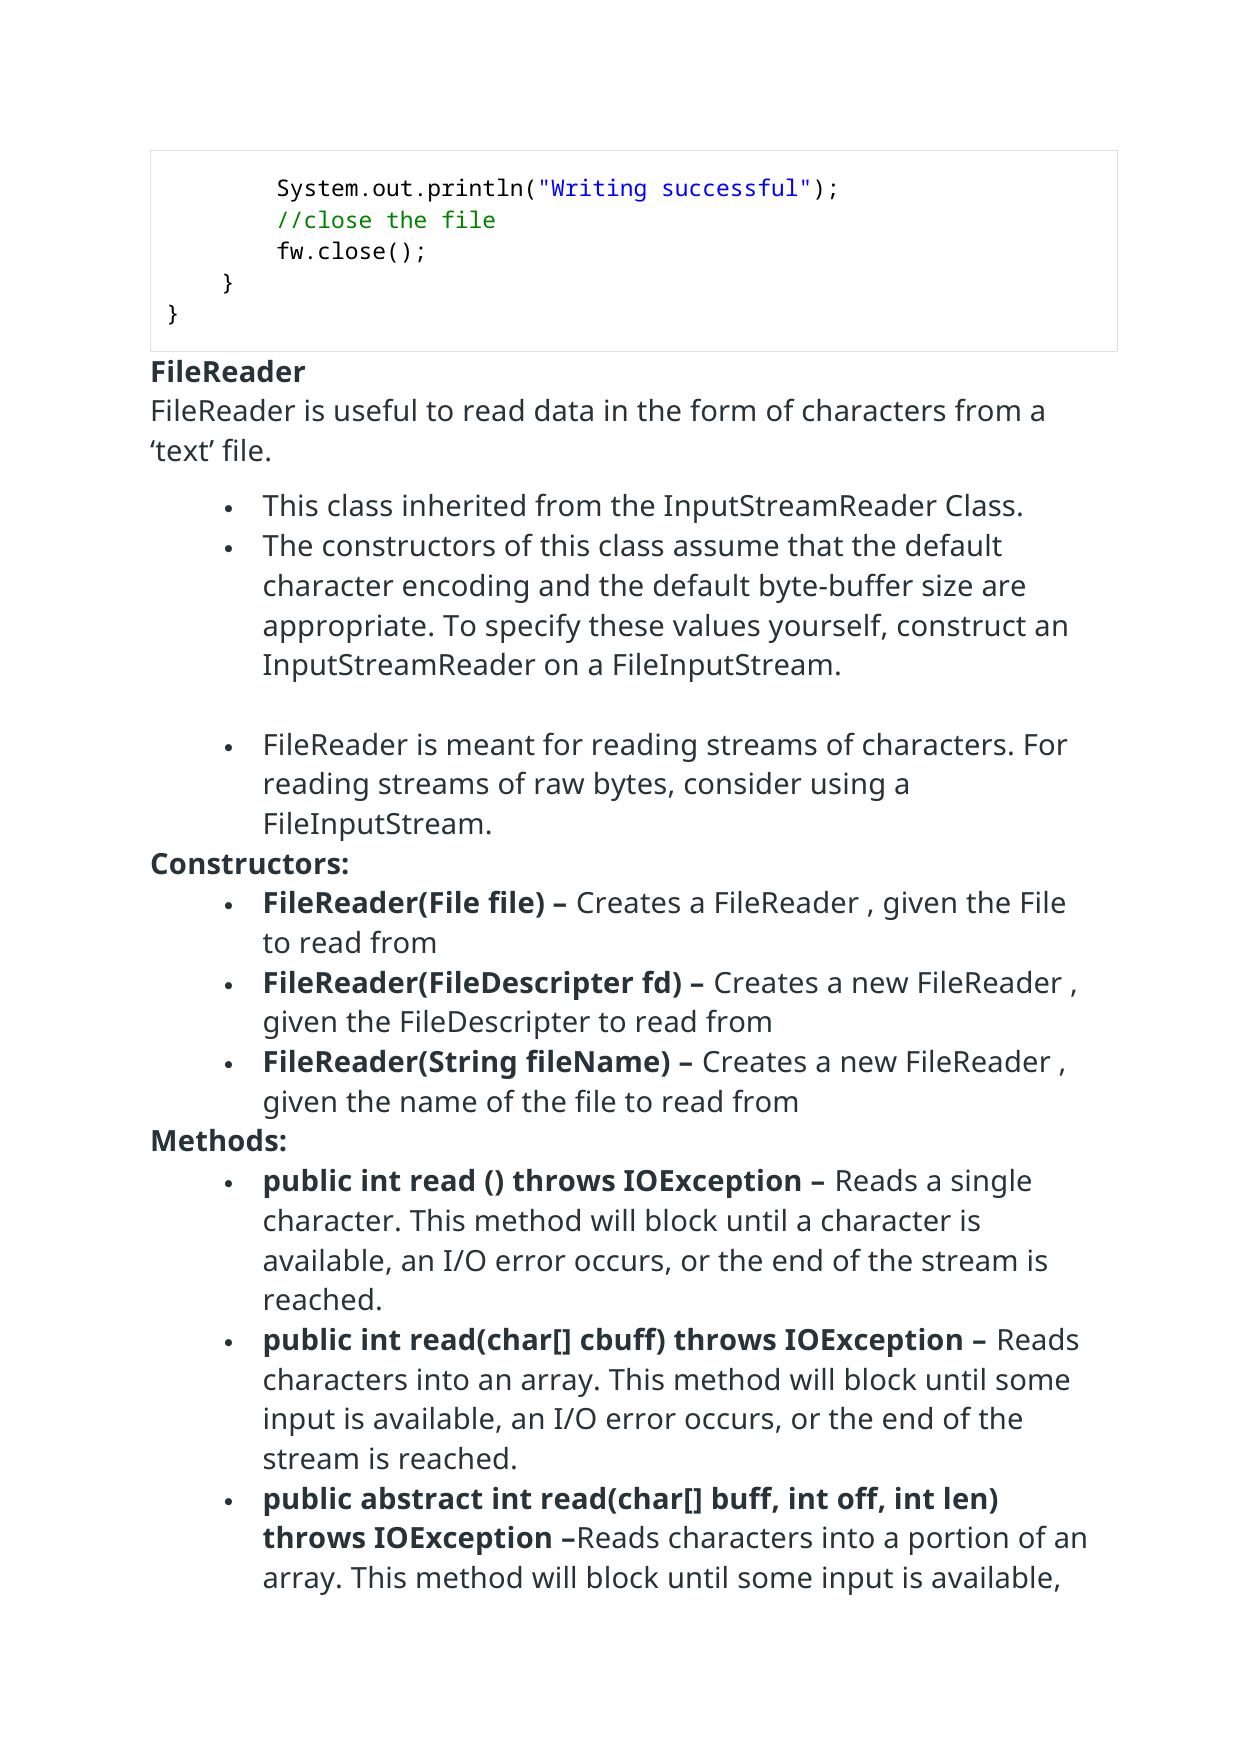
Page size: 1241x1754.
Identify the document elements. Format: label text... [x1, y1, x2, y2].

text FileReader is useful to read data in the form of characters from a ‘text’ file. [150, 391, 1090, 470]
list The constructors of this class assume that the default character encoding and the default byte-buffer size are appropriate. To specify these values yourself, construct an InputStreamReader on a FileInputStream. [225, 525, 1090, 724]
list This class inherited from the InputStreamReader Class. [225, 486, 1090, 525]
list FileReader(String fileName) – Creates a new FileReader , given the name of the file to read from [225, 1041, 1090, 1121]
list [225, 1478, 1090, 1597]
list FileReader(File file) – Creates a FileReader , given the File to read from [225, 883, 1090, 962]
list FileReader(FileDescripter fd) – Creates a new FileReader , given the FileDescripter to read from [225, 962, 1090, 1041]
text FileReader [150, 352, 1090, 391]
text Constructors: [150, 843, 1090, 883]
list FileReader is meant for reading streams of characters. For reading streams of raw bytes, consider using a FileInputStream. [225, 724, 1090, 843]
text Methods: [150, 1121, 1090, 1160]
list public int read(char[] cbuff) throws IOException – Reads characters into an array. This method will block until some input is available, an I/O error occurs, or the end of the stream is reached. [225, 1319, 1090, 1478]
list public int read () throws IOException – Reads a single character. This method will block until a character is available, an I/O error occurs, or the end of the stream is reached. [225, 1160, 1090, 1319]
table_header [151, 151, 1117, 351]
